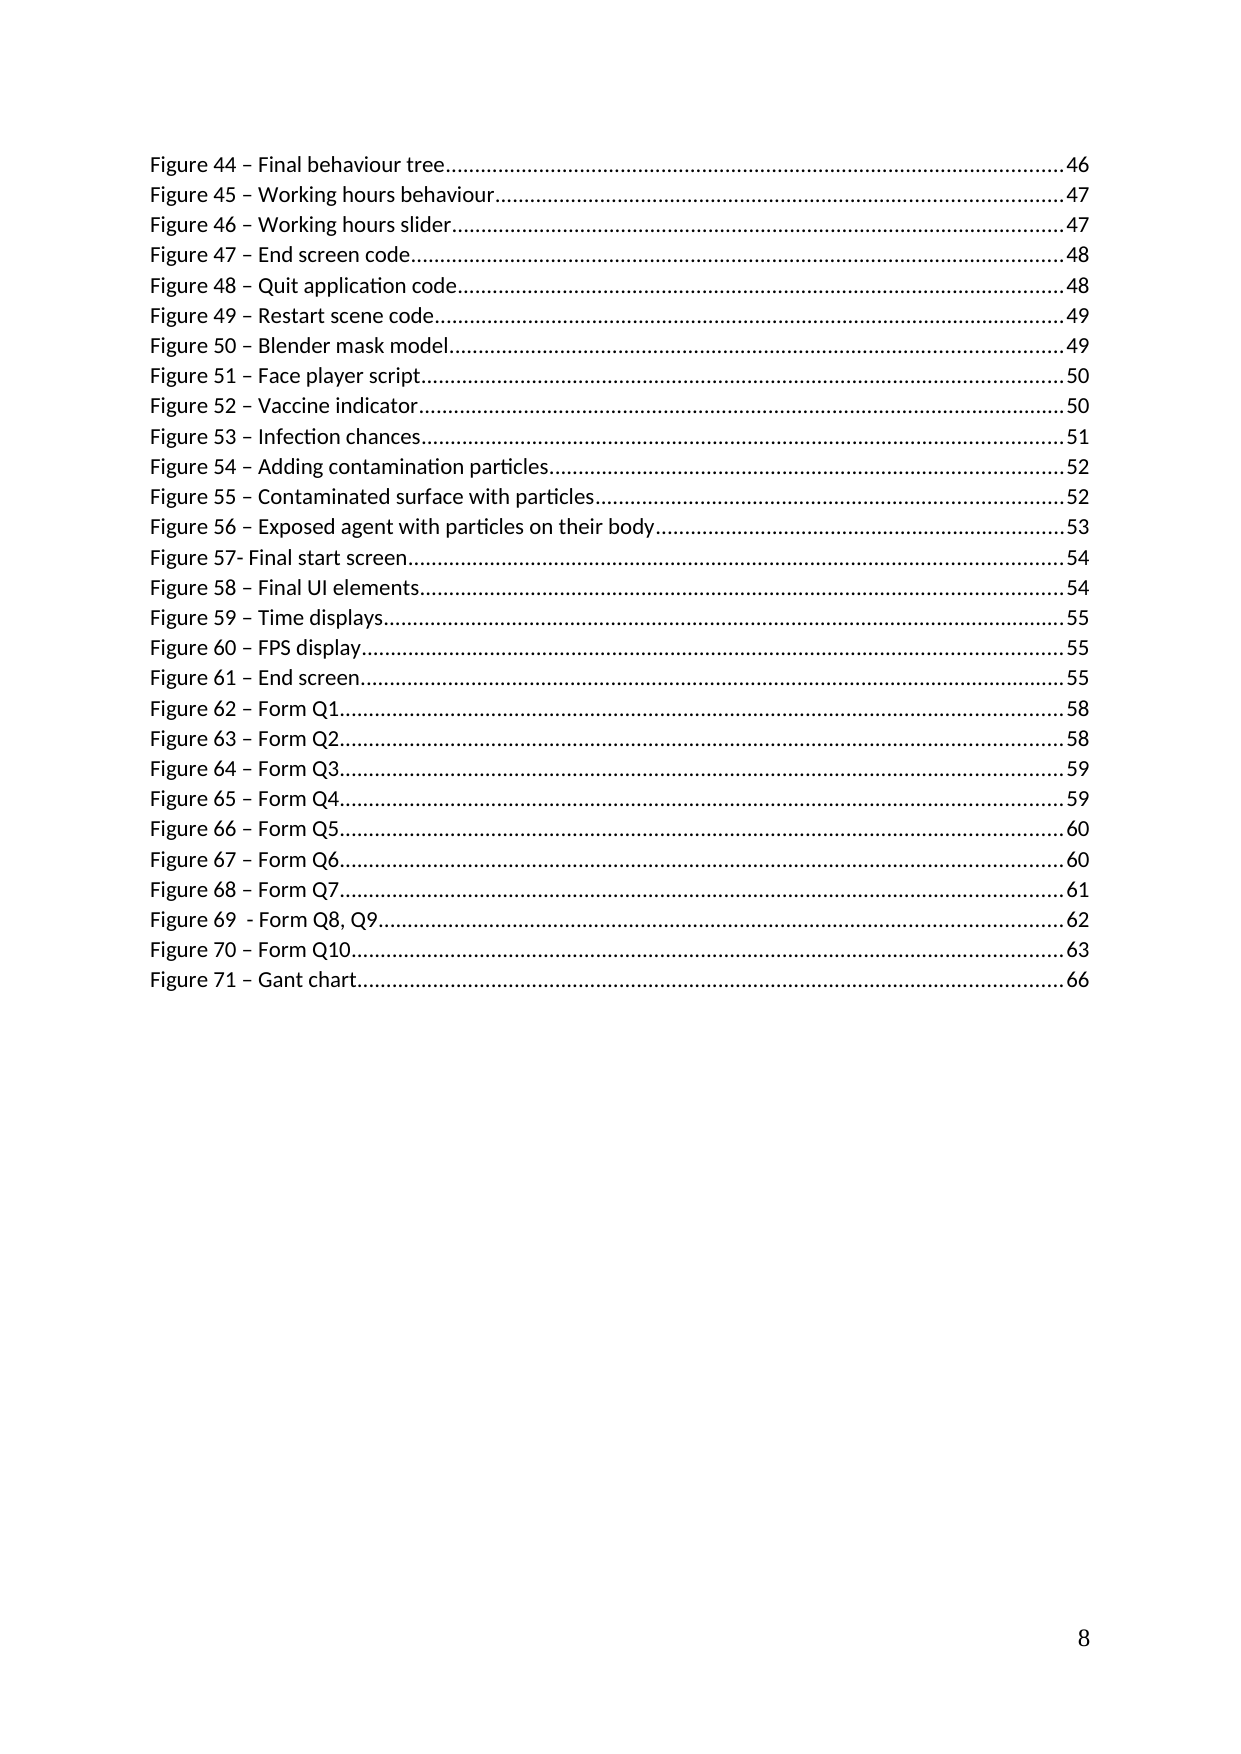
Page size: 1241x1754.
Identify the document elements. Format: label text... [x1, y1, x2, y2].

text Figure 55 – Contaminated surface with particles 52 [150, 482, 1090, 510]
text Figure 62 – Form Q1 58 [150, 694, 1090, 722]
text Figure 45 – Working hours behaviour 47 [150, 180, 1090, 208]
text Figure 44 – Final behaviour tree 46 [150, 150, 1090, 178]
text Figure 56 – Exposed agent with particles on their body 53 [150, 512, 1090, 541]
text Figure 51 – Face player script 50 [150, 361, 1090, 389]
text Figure 47 – End screen code 48 [150, 241, 1090, 269]
text Figure 67 – Form Q6 60 [150, 845, 1090, 873]
text Figure 54 – Adding contamination particles 52 [150, 452, 1090, 480]
text Figure 70 – Form Q10 63 [150, 935, 1090, 963]
text Figure 57- Final start screen 54 [150, 543, 1090, 571]
text Figure 49 – Restart scene code 49 [150, 301, 1090, 329]
text Figure 53 – Infection chances 51 [150, 422, 1090, 450]
text Figure 66 – Form Q5 60 [150, 814, 1090, 843]
text Figure 63 – Form Q2 58 [150, 724, 1090, 752]
text Figure 61 – End screen 55 [150, 663, 1090, 692]
text Figure 52 – Vaccine indicator 50 [150, 392, 1090, 420]
text Figure 60 – FPS display 55 [150, 633, 1090, 661]
text Figure 48 – Quit application code 48 [150, 271, 1090, 299]
text Figure 68 – Form Q7 61 [150, 875, 1090, 903]
text Figure 50 – Blender mask model 49 [150, 331, 1090, 359]
text Figure 64 – Form Q3 59 [150, 754, 1090, 782]
text Figure 71 – Gant chart 66 [150, 966, 1090, 994]
text Figure 69 - Form Q8, Q9 62 [150, 905, 1090, 933]
text Figure 59 – Time displays 55 [150, 603, 1090, 631]
text Figure 46 – Working hours slider 47 [150, 210, 1090, 238]
text Figure 58 – Final UI elements 54 [150, 573, 1090, 601]
text Figure 65 – Form Q4 59 [150, 784, 1090, 812]
